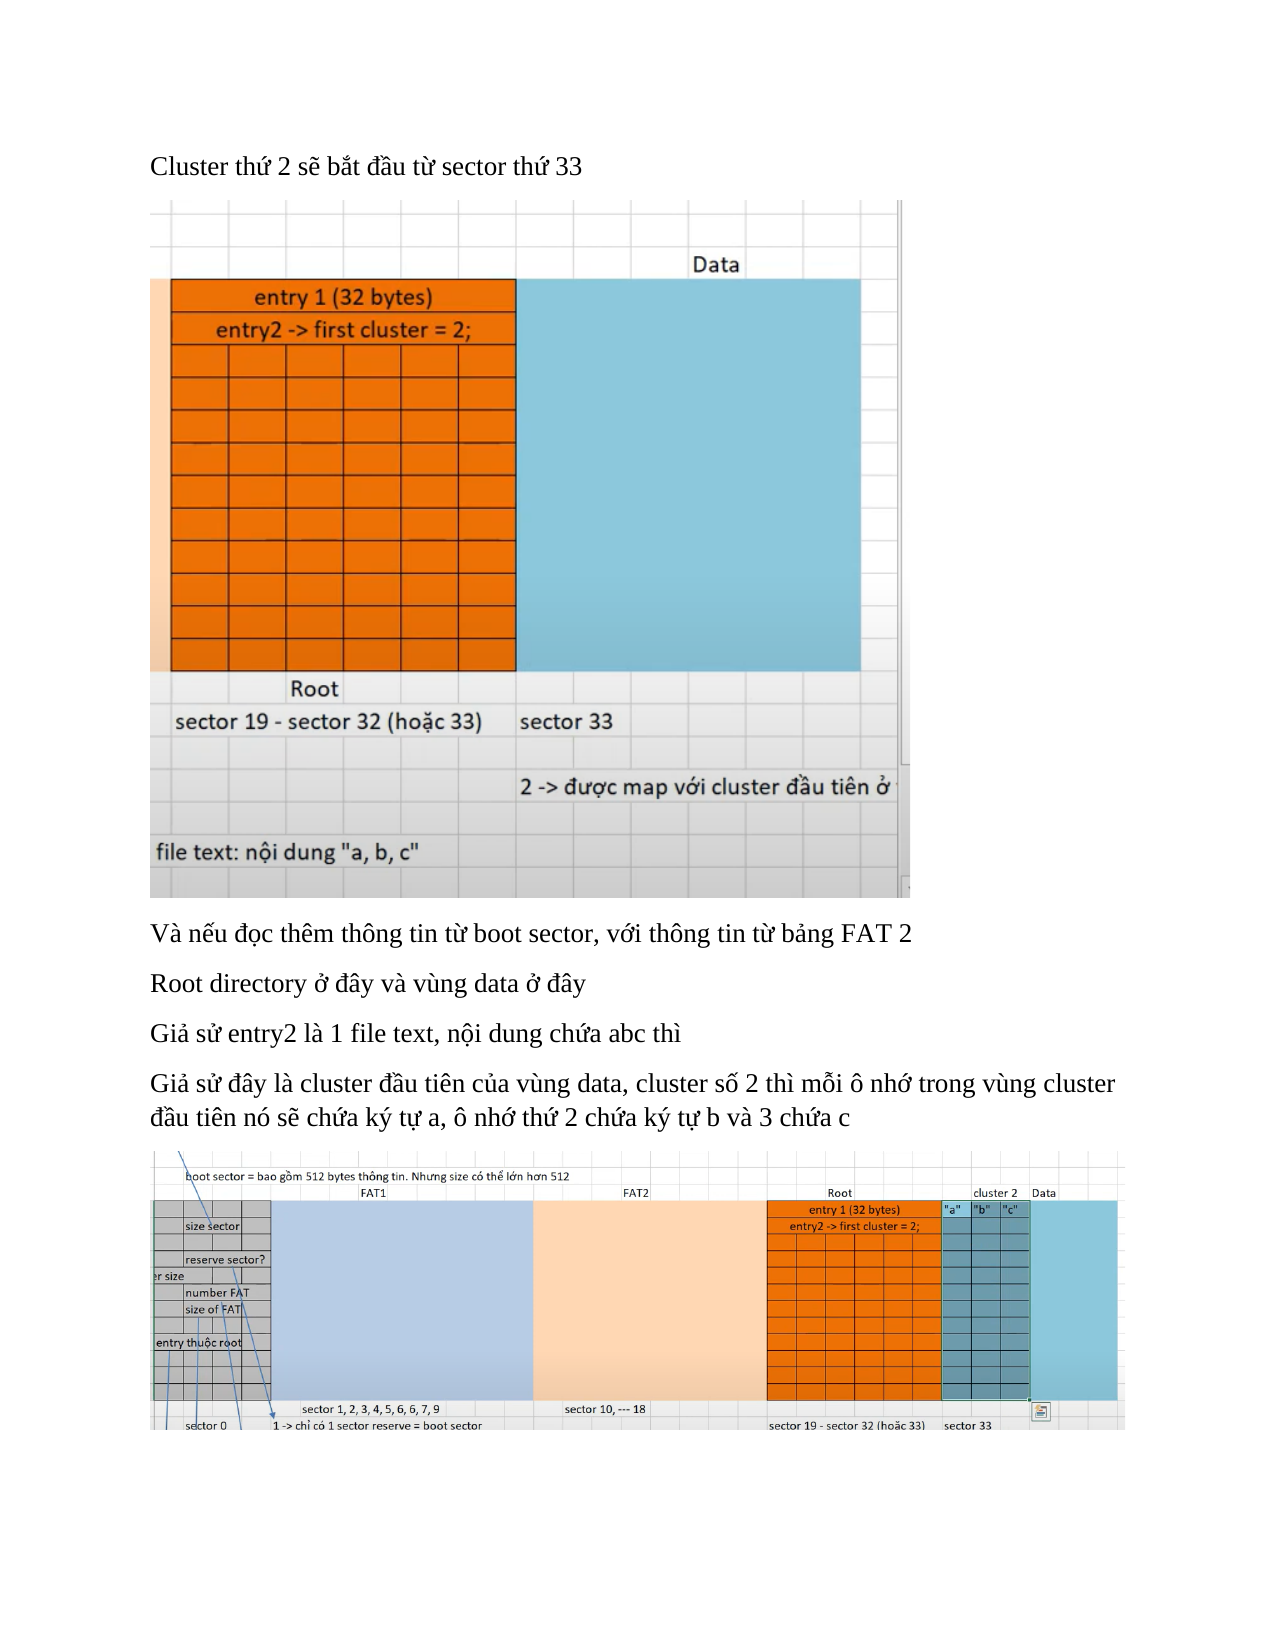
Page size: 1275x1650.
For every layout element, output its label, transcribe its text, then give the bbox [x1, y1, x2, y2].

text Cluster thứ 2 sẽ bắt đầu từ sector thứ 33 [150, 150, 1125, 181]
picture [150, 200, 911, 898]
text Giả sử đây là cluster đầu tiên của vùng data, cluster số 2 thì mỗi ô nhớ trong vùng cluster đầu tiên nó sẽ chứa ký tự a, ô nhớ thứ 2 chứa ký tự b và 3 chứa c [150, 1067, 1125, 1132]
text Root directory ở đây và vùng data ở đây [150, 967, 1125, 998]
picture [150, 1151, 1125, 1430]
text Giả sử entry2 là 1 file text, nội dung chứa abc thì [150, 1017, 1125, 1048]
text Và nếu đọc thêm thông tin từ boot sector, với thông tin từ bảng FAT 2 [150, 917, 1125, 948]
